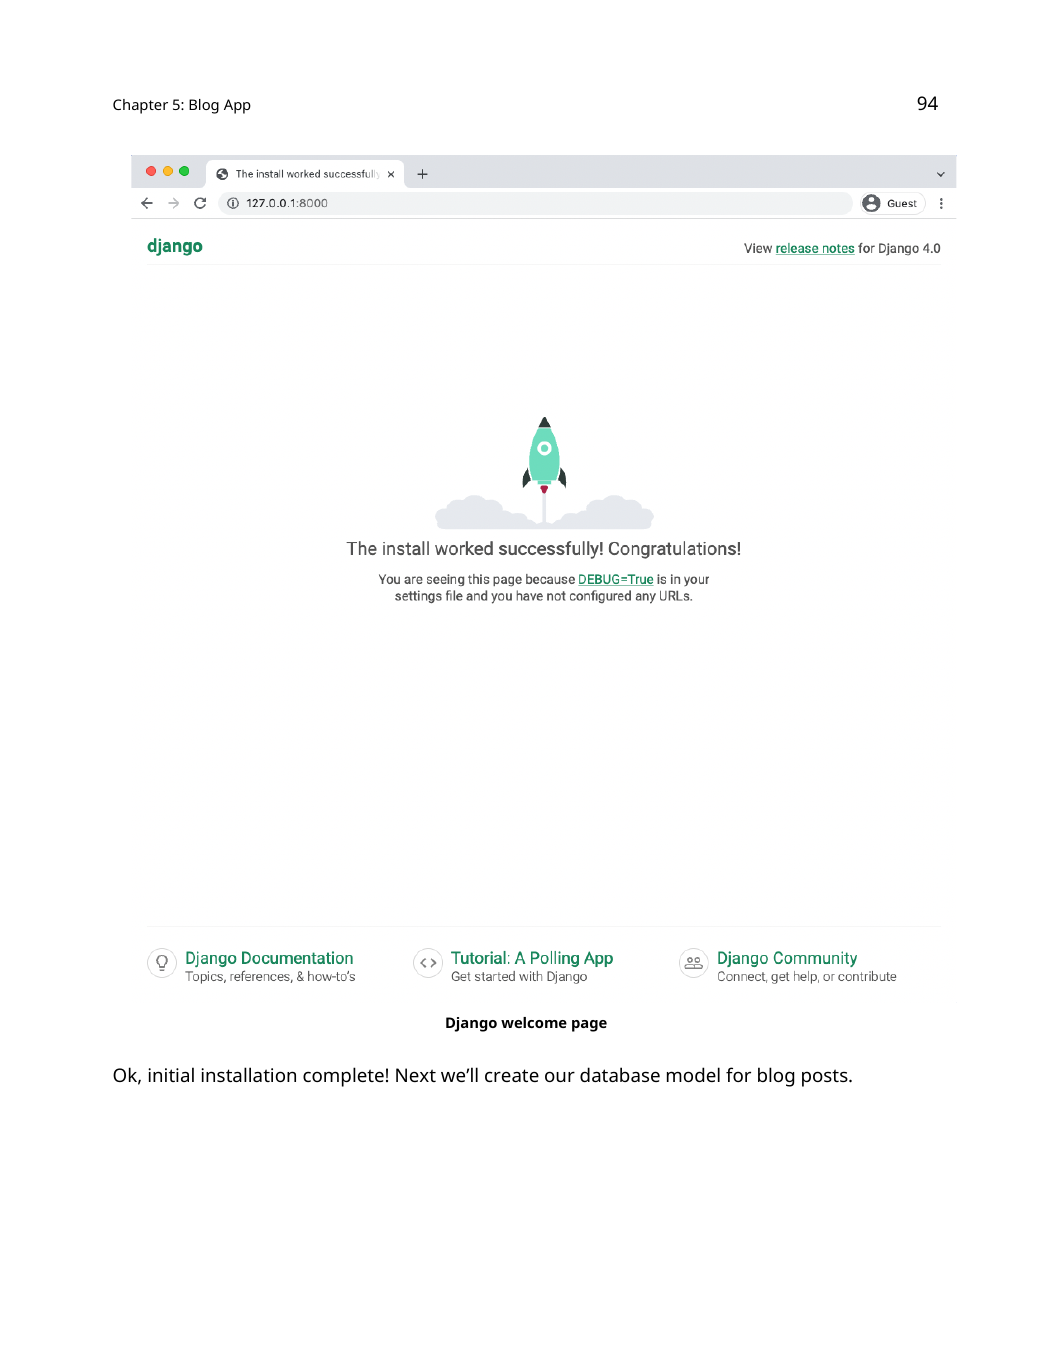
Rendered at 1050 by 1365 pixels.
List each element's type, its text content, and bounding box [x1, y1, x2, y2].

text Ok, initial installation complete! Next we’ll create our database model for blog posts. [112, 1062, 939, 1087]
text Django welcome page [112, 1012, 939, 1032]
text Chapter 5: Blog App 94 [112, 90, 939, 115]
picture [131, 155, 957, 1003]
